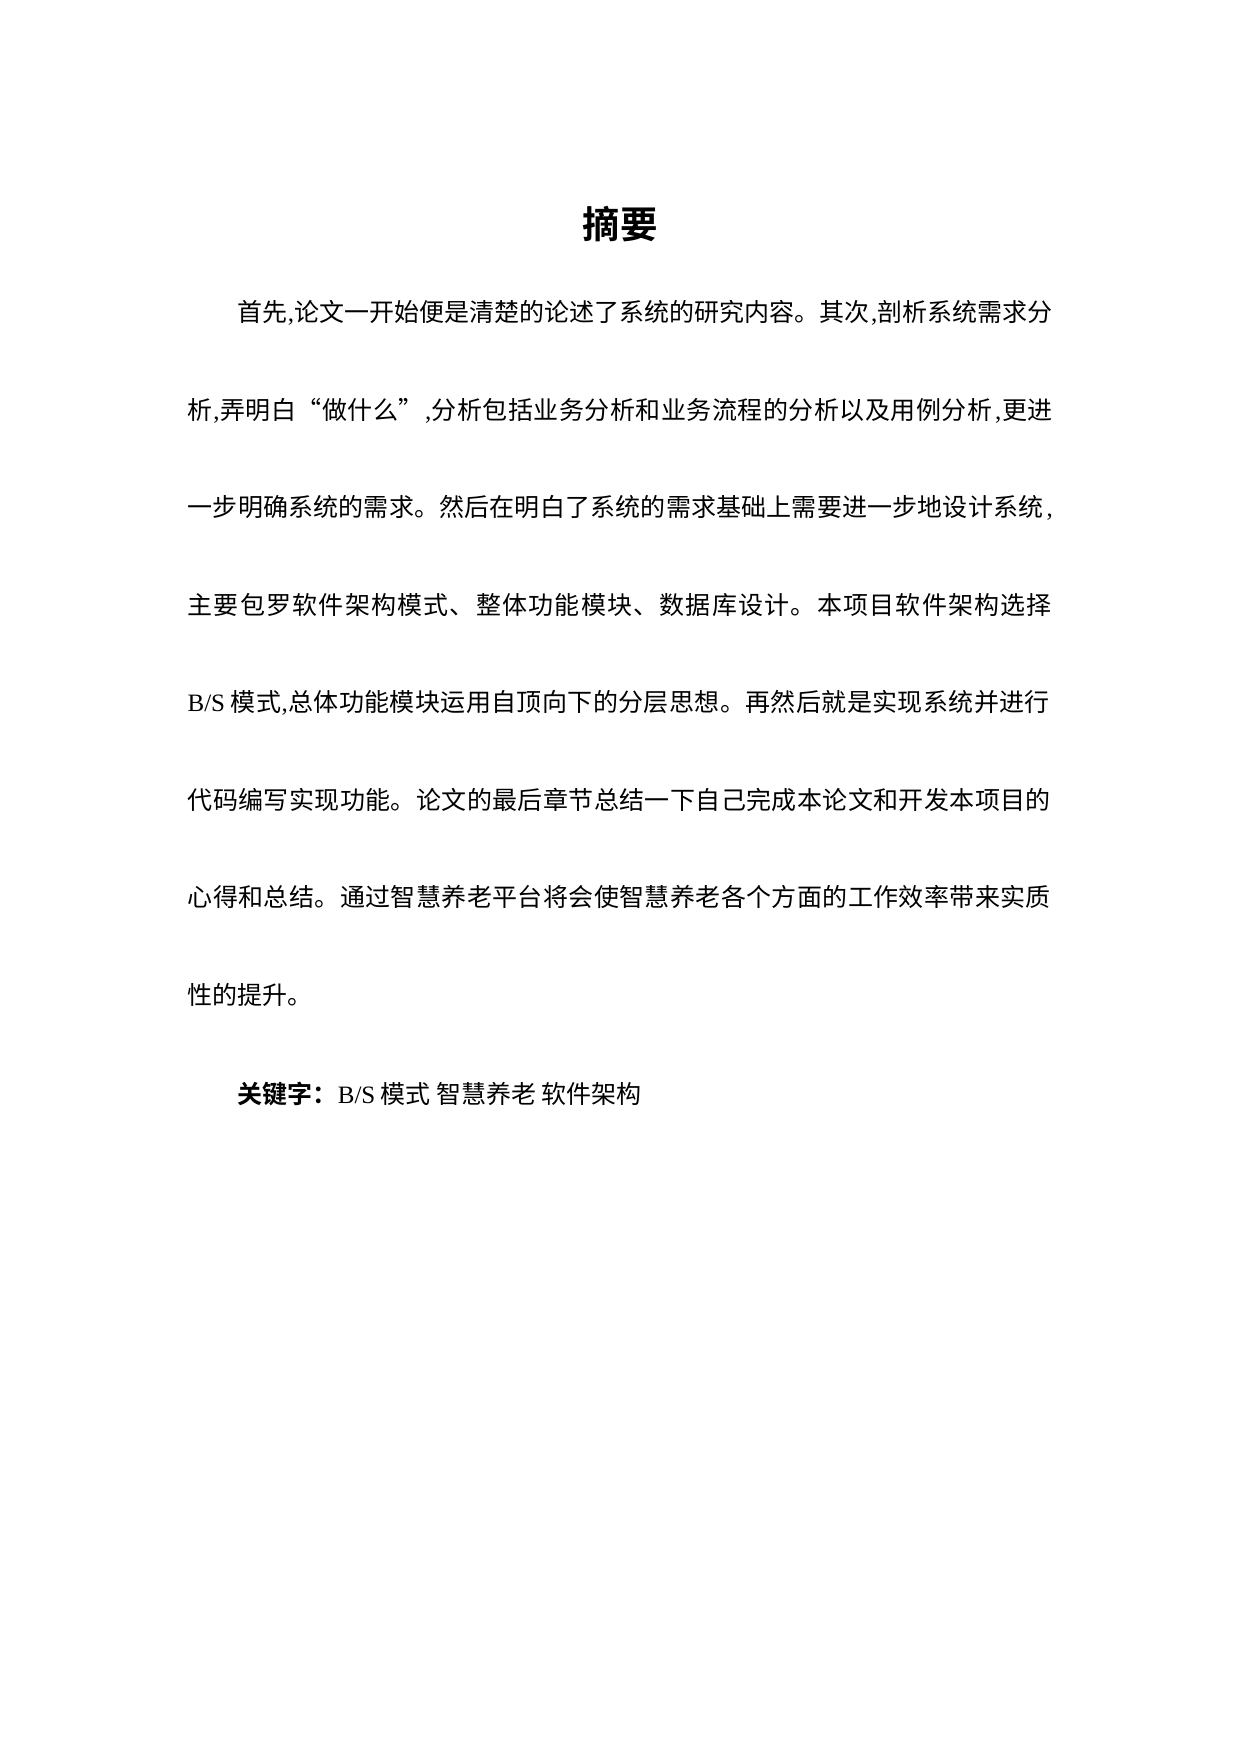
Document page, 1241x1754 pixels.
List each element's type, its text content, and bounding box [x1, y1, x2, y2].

text 摘要 [187, 194, 1053, 249]
text 关键字：B/S模式 智慧养老 软件架构 [187, 1060, 1053, 1125]
text 首先,论文一开始便是清楚的论述了系统的研究内容。其次,剖析系统需求分析,弄明白“做什么”,分析包括业务分析和业务流程的分析以及用例分析,更进一步明确系统的需求。然后在明白了系统的需求基础上需要进一步地设计系统,主要包罗软件架构模式、整体功能模块、数据库设计。本项目软件架构选择B/S模式,总体功能模块运用自顶向下的分层思想。再然后就是实现系统并进行代码编写实现功能。论文的最后章节总结一下自己完成本论文和开发本项目的心得和总结。通过智慧养老平台将会使智慧养老各个方面的工作效率带来实质性的提升。 [187, 278, 1053, 1026]
